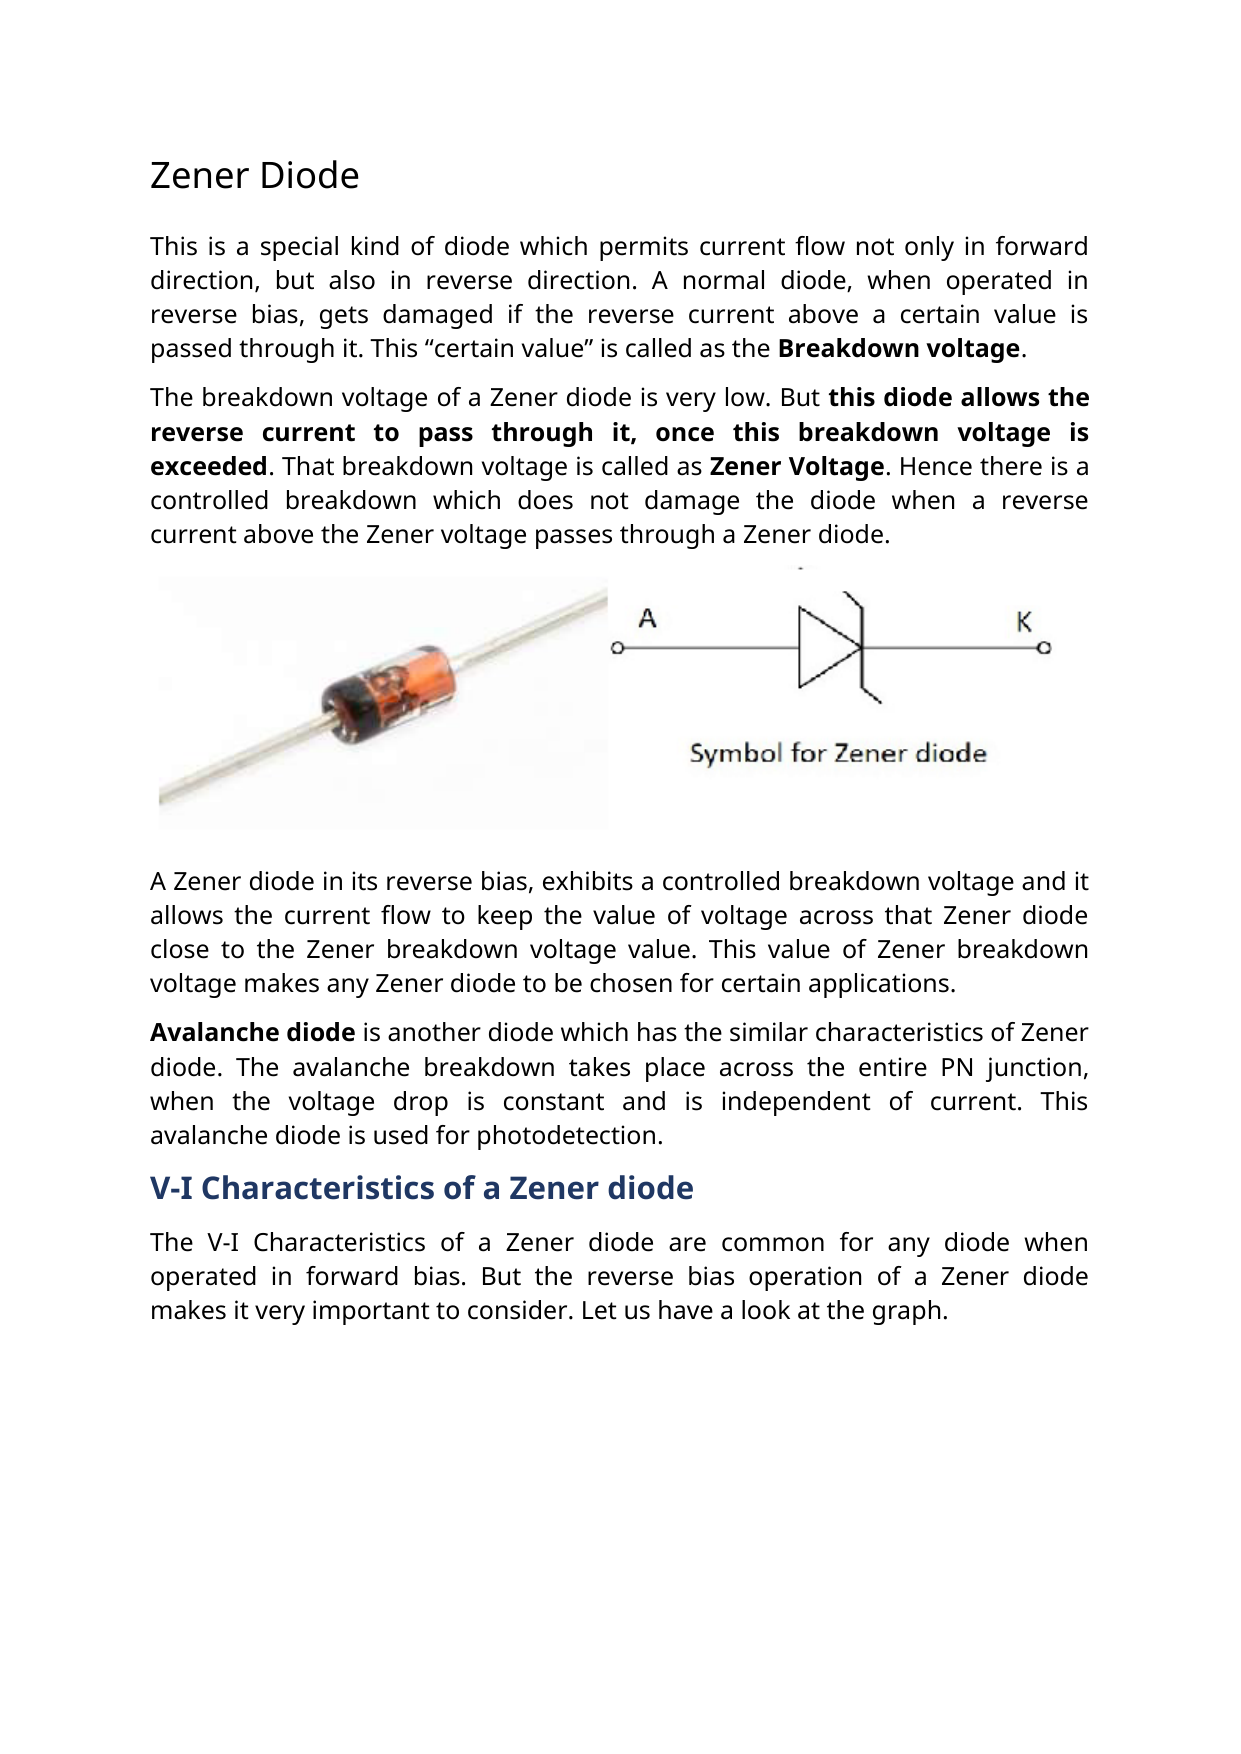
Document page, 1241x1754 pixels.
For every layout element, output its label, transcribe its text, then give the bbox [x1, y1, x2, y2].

text This is a special kind of diode which permits current flow not only in forward direction, but also in reverse direction. A normal diode, when operated in reverse bias, gets damaged if the reverse current above a certain value is passed through it. This “certain value” is called as the Breakdown voltage. [150, 229, 1090, 365]
text The V-I Characteristics of a Zener diode are common for any diode when operated in forward bias. But the reverse bias operation of a Zener diode makes it very important to consider. Let us have a look at the graph. [150, 1225, 1090, 1327]
text Avalanche diode is another diode which has the similar characteristics of Zener diode. The avalanche breakdown takes place across the entire PN junction, when the voltage drop is constant and is independent of current. This avalanche diode is used for photodetection. [150, 1015, 1090, 1151]
text A Zener diode in its reverse bias, exhibits a controlled breakdown voltage and it allows the current flow to keep the value of voltage across that Zener diode close to the Zener breakdown voltage value. This value of Zener breakdown voltage makes any Zener diode to be chosen for certain applications. [150, 864, 1090, 1000]
subtitle Zener Diode [150, 150, 1090, 200]
picture [150, 565, 1088, 845]
text The breakdown voltage of a Zener diode is very low. But this diode allows the reverse current to pass through it, once this breakdown voltage is exceeded. That breakdown voltage is called as Zener Voltage. Hence there is a controlled breakdown which does not damage the diode when a reverse current above the Zener voltage passes through a Zener diode. [150, 380, 1090, 550]
subtitle V-I Characteristics of a Zener diode [150, 1166, 1090, 1209]
